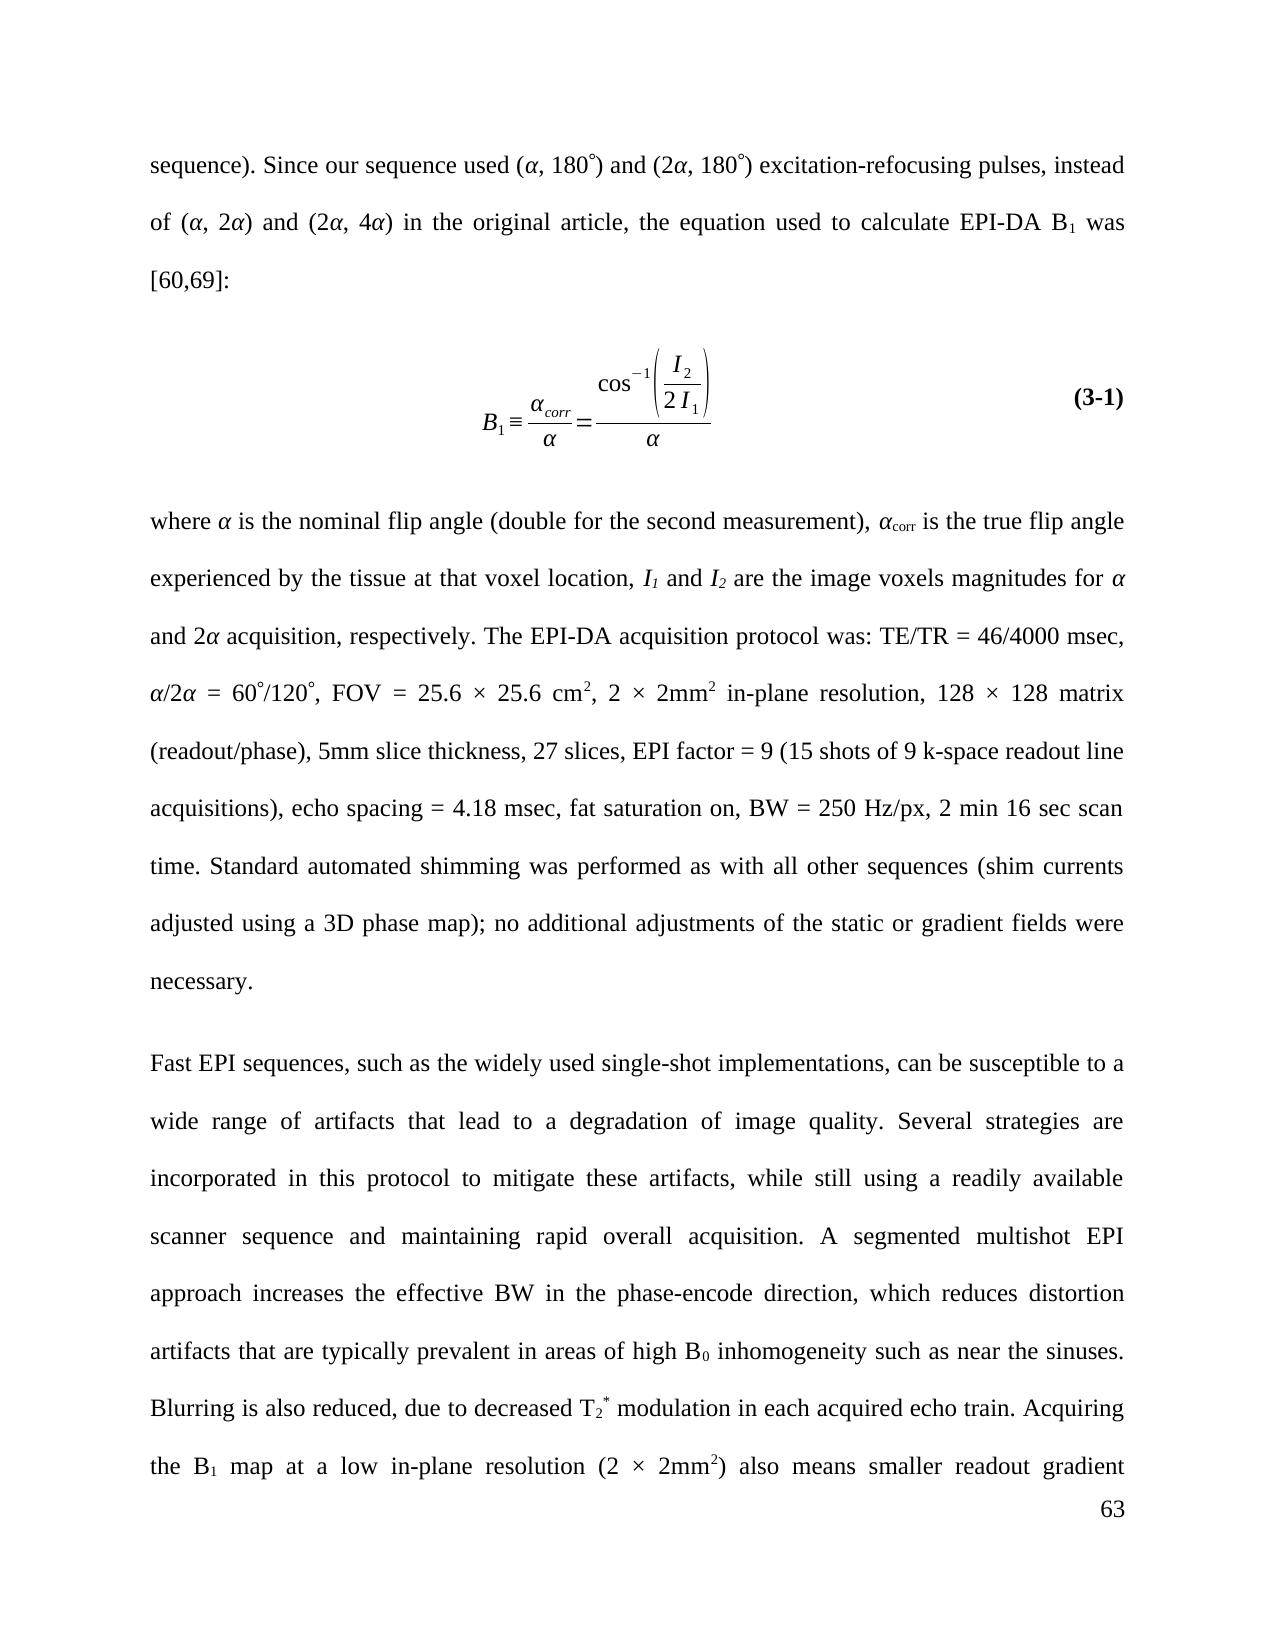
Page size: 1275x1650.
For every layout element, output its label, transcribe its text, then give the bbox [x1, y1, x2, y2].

table_header (3-1) [1043, 348, 1135, 506]
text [150, 1048, 1125, 1479]
table_header [150, 348, 1043, 506]
text where α is the nominal flip angle (double for the second measurement), αcorr is the true flip angle experienced by the tissue at that voxel location, I1 and I2 are the image voxels magnitudes for α and 2α acquisition, respectively. The EPI-DA acquisition protocol was: TE/TR = 46/4000 msec, α/2α = 60/120, FOV = 25.6 × 25.6 cm2, 2 × 2mm2 in-plane resolution, 128 × 128 matrix (readout/phase), 5mm slice thickness, 27 slices, EPI factor = 9 (15 shots of 9 k-space readout line acquisitions), echo spacing = 4.18 msec, fat saturation on, BW = 250 Hz/px, 2 min 16 sec scan time. Standard automated shimming was performed as with all other sequences (shim currents adjusted using a 3D phase map); no additional adjustments of the static or gradient fields were necessary. [150, 506, 1125, 994]
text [150, 150, 1125, 294]
